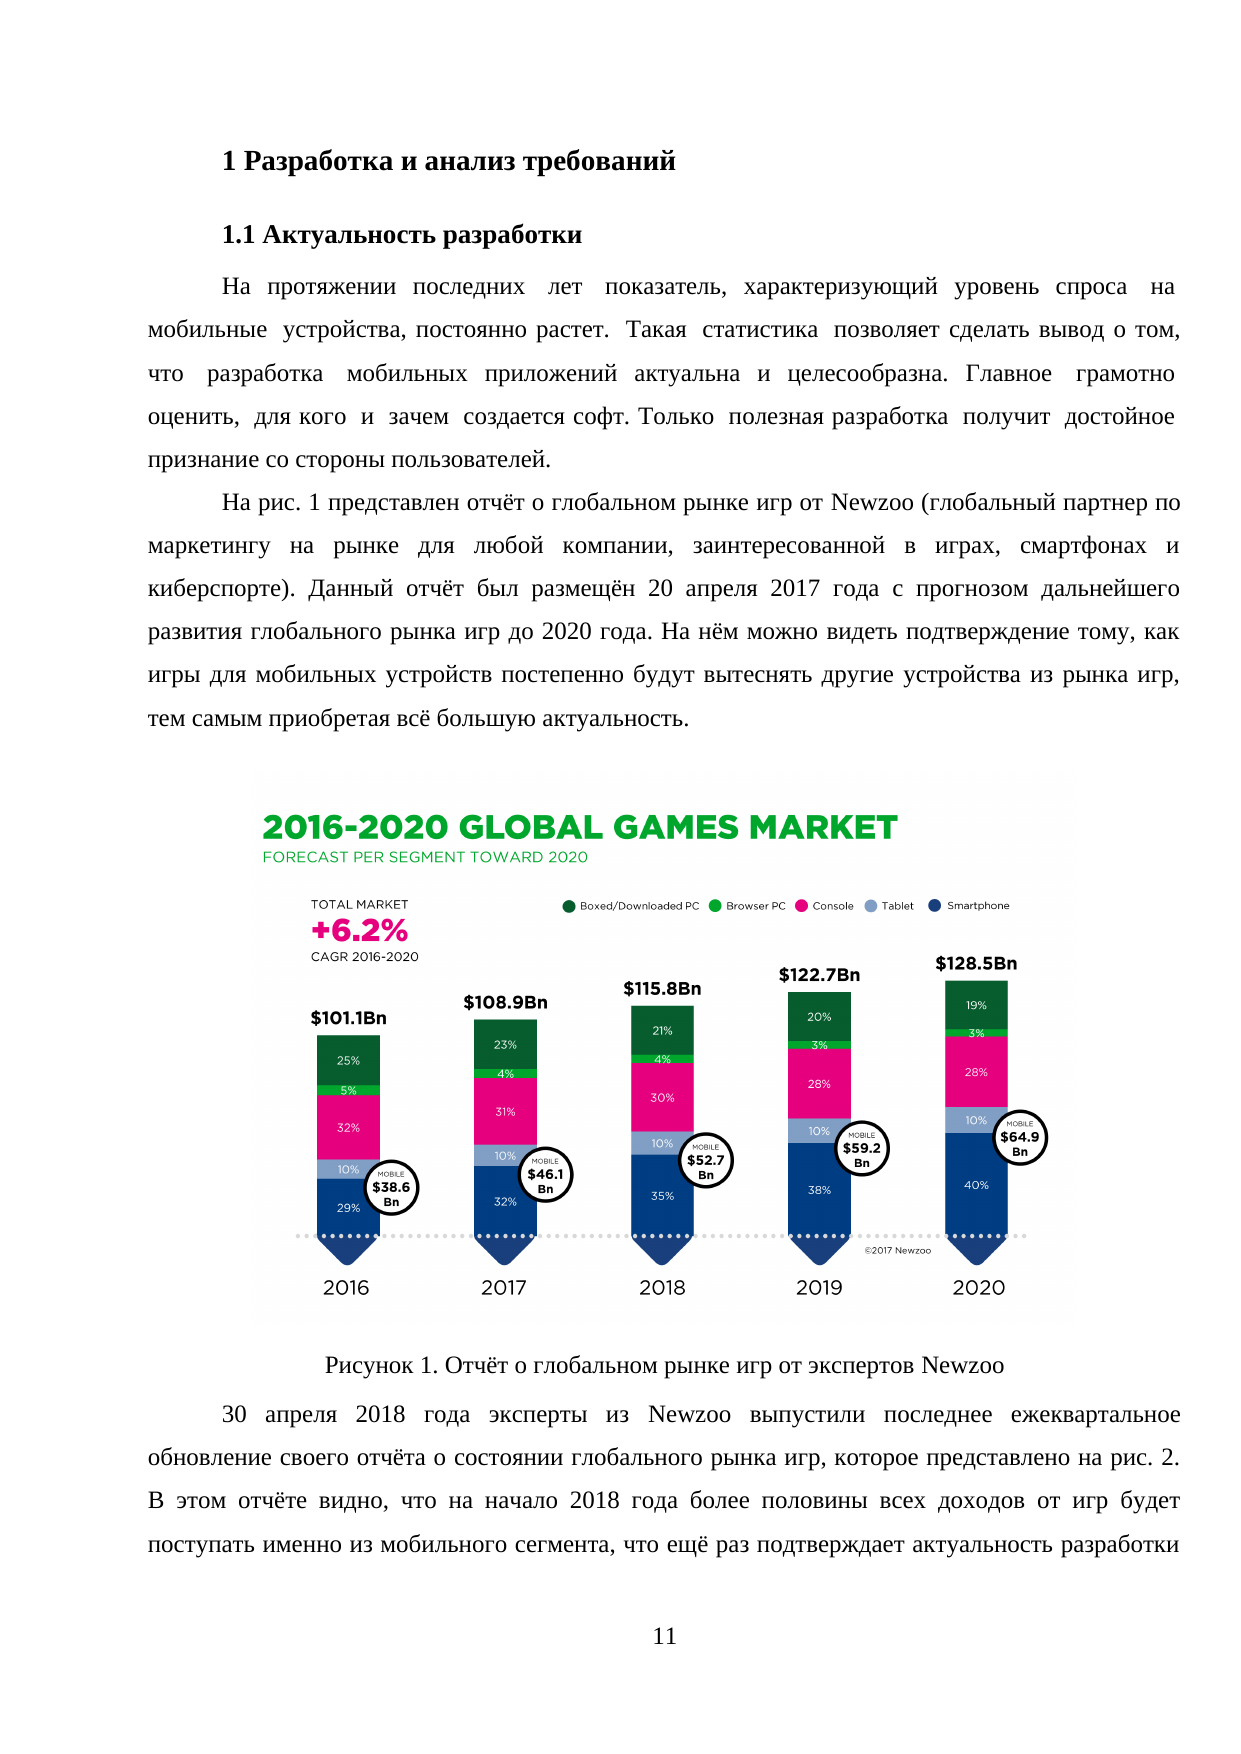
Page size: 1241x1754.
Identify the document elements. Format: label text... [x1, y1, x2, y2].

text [148, 1399, 1181, 1557]
text На протяжении последних лет показатель, характеризующий уровень спроса на мобильные устройства, постоянно растет. Такая статистика позволяет сделать вывод о том, что разработка мобильных приложений актуальна и целесообразна. Главное грамотно оценить, для кого и зачем создается софт. Только полезная разработка получит достойное признание со стороны пользователей. [148, 271, 1181, 473]
picture [252, 770, 1077, 1327]
text На рис. 1 представлен отчёт о глобальном рынке игр от Newzoo (глобальный партнер по маркетингу на рынке для любой компании, заинтересованной в играх, смартфонах и киберспорте). Данный отчёт был размещён 20 апреля 2017 года с прогнозом дальнейшего развития глобального рынка игр до 2020 года. На нём можно видеть подтверждение тому, как игры для мобильных устройств постепенно будут вытеснять другие устройства из рынка игр, тем самым приобретая всё большую актуальность. [148, 487, 1181, 731]
subtitle 1 Разработка и анализ требований [148, 143, 1181, 177]
text Рисунок 1. Отчёт о глобальном рынке игр от экспертов Newzoo [148, 1350, 1181, 1379]
subtitle 1.1 Актуальность разработки [148, 218, 1181, 249]
